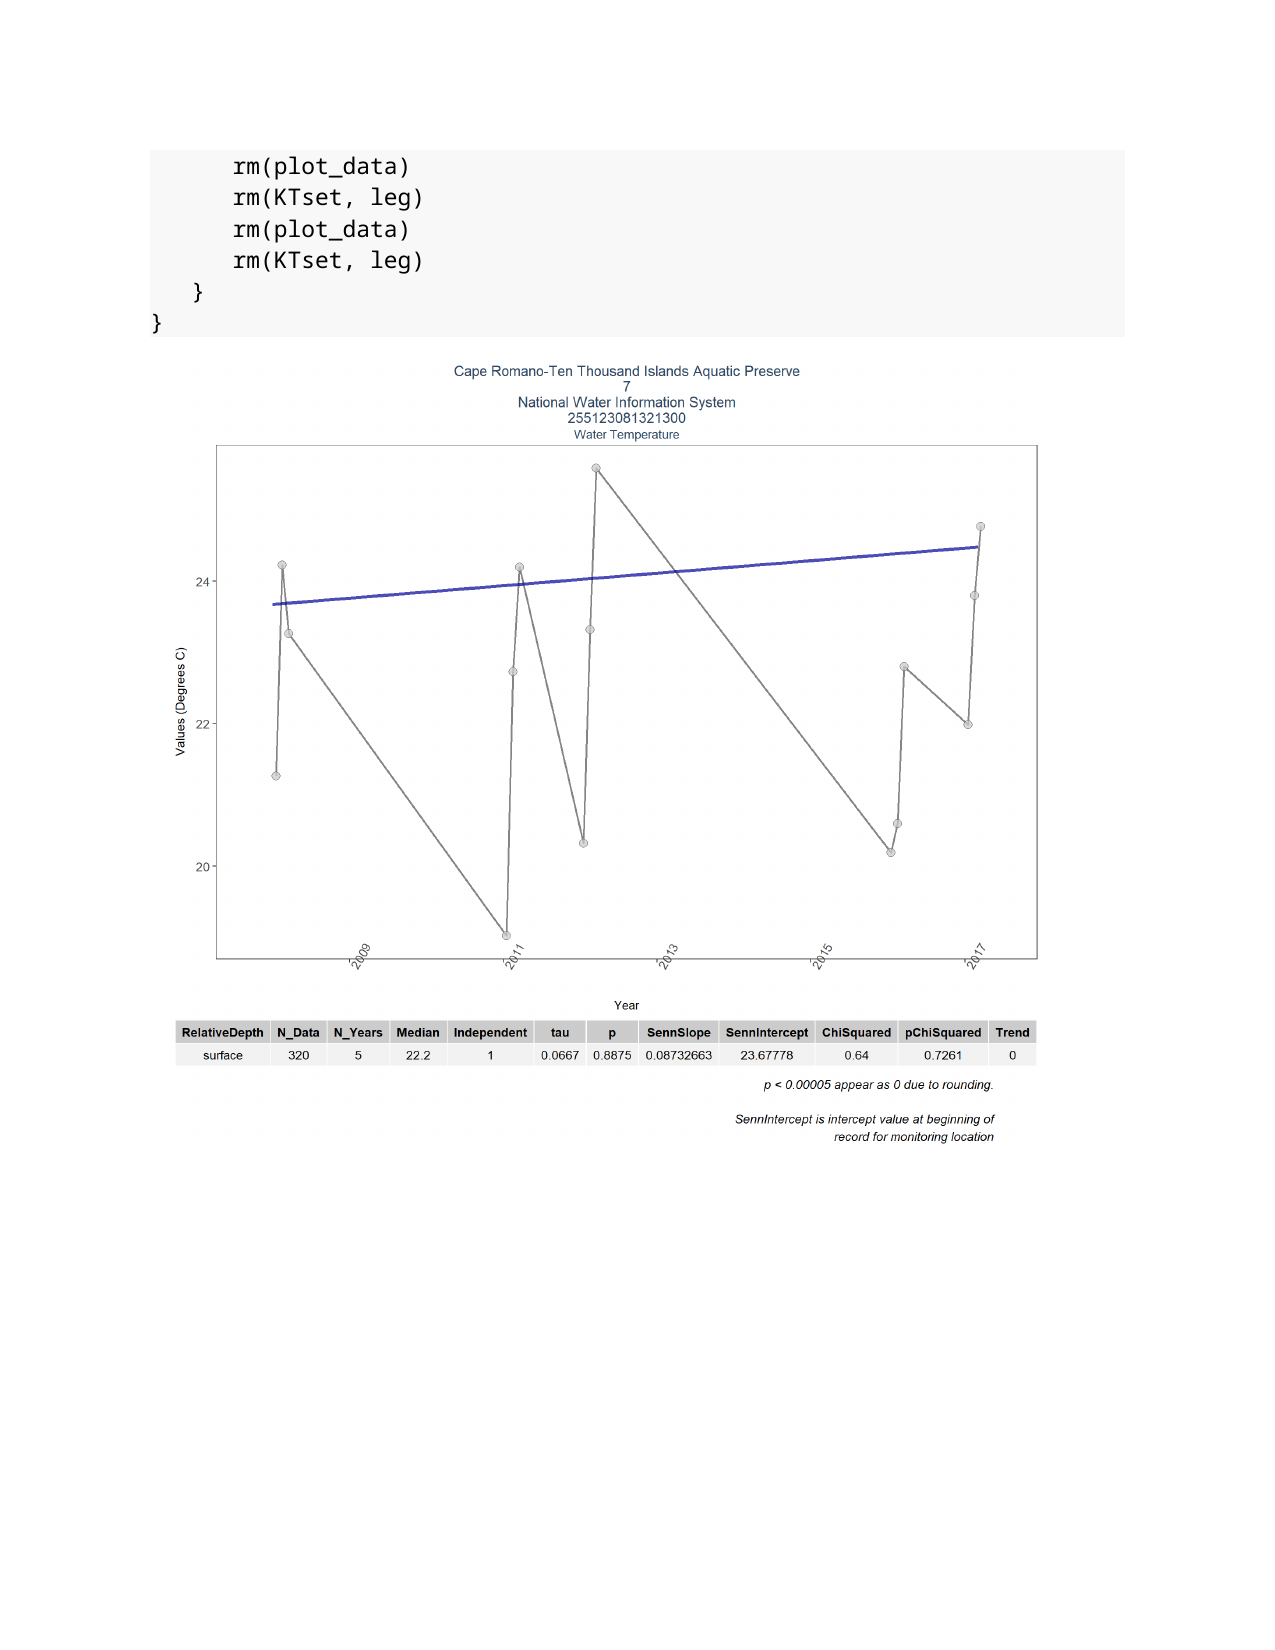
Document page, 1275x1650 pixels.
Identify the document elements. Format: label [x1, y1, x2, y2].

text [150, 150, 1125, 337]
picture [168, 358, 1044, 1146]
